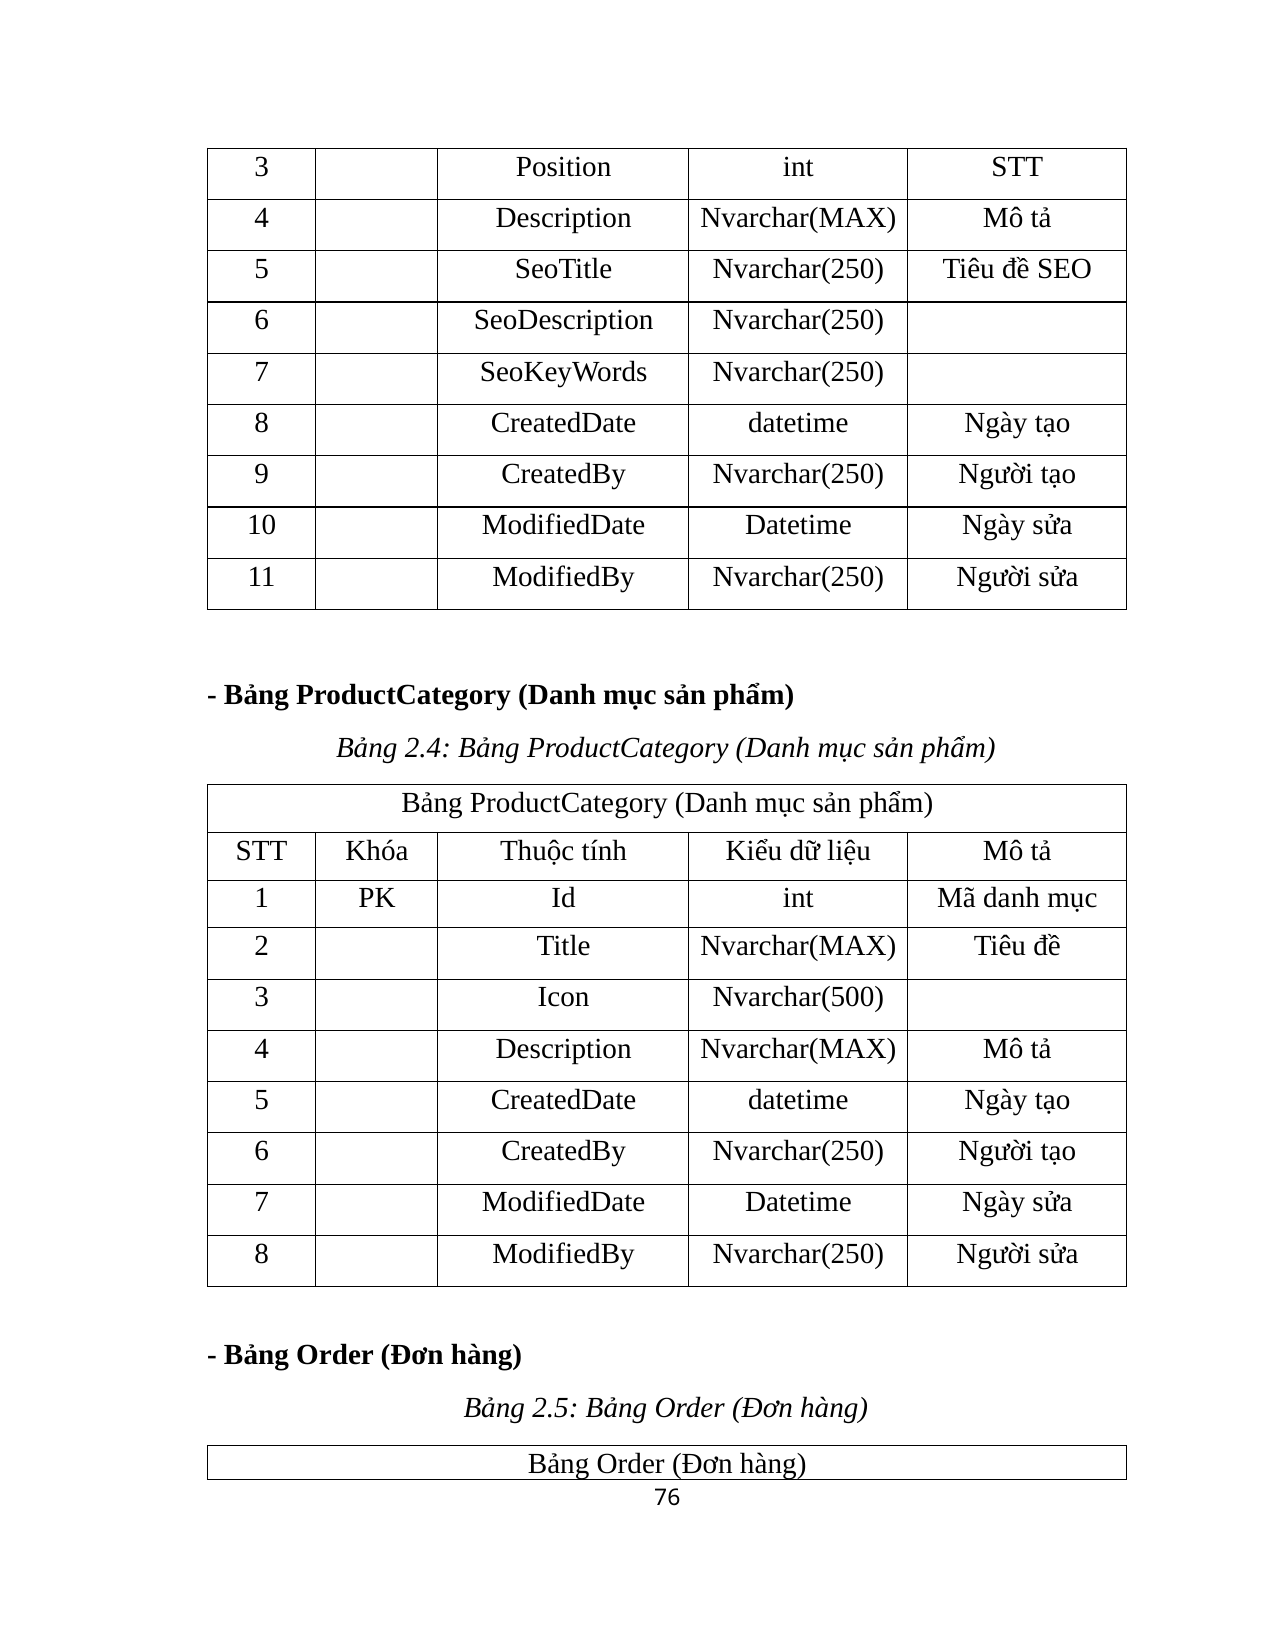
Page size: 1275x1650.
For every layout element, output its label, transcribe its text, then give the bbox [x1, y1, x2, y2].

table_cell CreatedBy [438, 456, 688, 506]
table_cell Nvarchar(250) [689, 251, 907, 301]
table_cell int [689, 149, 907, 199]
table_cell Ngày sửa [908, 508, 1126, 558]
table_cell Nvarchar(MAX) [689, 1031, 907, 1081]
table_cell [316, 1133, 437, 1183]
table_cell Id [438, 881, 688, 927]
table_cell [316, 980, 437, 1030]
table_cell [908, 980, 1126, 1030]
table_cell Ngày tạo [908, 405, 1126, 455]
table_cell [908, 303, 1126, 353]
table_cell CreatedDate [438, 405, 688, 455]
table_cell 8 [208, 405, 315, 455]
table_cell ModifiedDate [438, 1185, 688, 1235]
table_cell [316, 928, 437, 978]
table_cell [316, 559, 437, 609]
table_cell [316, 1236, 437, 1286]
table_cell 6 [208, 1133, 315, 1183]
table_cell 6 [208, 303, 315, 353]
table_cell STT [208, 833, 315, 879]
text - Bảng Order (Đơn hàng) [207, 1337, 1127, 1371]
table_cell PK [316, 881, 437, 927]
table_cell Khóa [316, 833, 437, 879]
table_cell CreatedDate [438, 1082, 688, 1132]
table_cell Thuộc tính [438, 833, 688, 879]
table_cell 3 [208, 980, 315, 1030]
table_cell [316, 200, 437, 250]
table_cell 8 [208, 1236, 315, 1286]
table_cell CreatedBy [438, 1133, 688, 1183]
table_cell ModifiedDate [438, 508, 688, 558]
table_cell ModifiedBy [438, 559, 688, 609]
table_cell 4 [208, 1031, 315, 1081]
table_cell int [689, 881, 907, 927]
table_cell STT [908, 149, 1126, 199]
table_cell Người tạo [908, 1133, 1126, 1183]
table_cell [316, 1185, 437, 1235]
table_cell Position [438, 149, 688, 199]
table_cell 11 [208, 559, 315, 609]
table_cell [908, 354, 1126, 404]
table_cell [316, 251, 437, 301]
table_cell Datetime [689, 1185, 907, 1235]
table_cell [316, 354, 437, 404]
table_cell 10 [208, 508, 315, 558]
table_cell Icon [438, 980, 688, 1030]
table_cell SeoTitle [438, 251, 688, 301]
table_cell SeoKeyWords [438, 354, 688, 404]
text - Bảng ProductCategory (Danh mục sản phẩm) [207, 677, 1127, 711]
table_cell Kiểu dữ liệu [689, 833, 907, 879]
table_cell ModifiedBy [438, 1236, 688, 1286]
table_cell Tiêu đề SEO [908, 251, 1126, 301]
table_cell Title [438, 928, 688, 978]
table_cell Người tạo [908, 456, 1126, 506]
table_cell Người sửa [908, 1236, 1126, 1286]
table_cell 2 [208, 928, 315, 978]
table_cell Tiêu đề [908, 928, 1126, 978]
table_cell Mô tả [908, 1031, 1126, 1081]
table_cell [316, 1031, 437, 1081]
table_cell Người sửa [908, 559, 1126, 609]
table_cell 1 [208, 881, 315, 927]
table_header Bảng ProductCategory (Danh mục sản phẩm) [208, 785, 1126, 832]
table_cell Nvarchar(250) [689, 1133, 907, 1183]
table_cell 3 [208, 149, 315, 199]
table_cell SeoDescription [438, 303, 688, 353]
table_cell Mô tả [908, 200, 1126, 250]
table_cell Nvarchar(250) [689, 354, 907, 404]
text Bảng 2.4: Bảng ProductCategory (Danh mục sản phẩm) [207, 730, 1127, 763]
table_cell Nvarchar(500) [689, 980, 907, 1030]
table_cell 9 [208, 456, 315, 506]
table_cell [316, 303, 437, 353]
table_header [208, 1446, 1126, 1479]
table_cell [316, 405, 437, 455]
table_cell 5 [208, 1082, 315, 1132]
table_cell [316, 456, 437, 506]
table_cell Nvarchar(250) [689, 559, 907, 609]
table_cell datetime [689, 405, 907, 455]
table_cell Mô tả [908, 833, 1126, 879]
table_cell Description [438, 1031, 688, 1081]
table_cell 7 [208, 1185, 315, 1235]
table_cell Nvarchar(250) [689, 1236, 907, 1286]
text Bảng 2.5: Bảng Order (Đơn hàng) [207, 1390, 1127, 1424]
table_cell 4 [208, 200, 315, 250]
table_cell Nvarchar(MAX) [689, 200, 907, 250]
table_cell Ngày tạo [908, 1082, 1126, 1132]
table_cell Nvarchar(250) [689, 303, 907, 353]
table_cell Datetime [689, 508, 907, 558]
table_cell Description [438, 200, 688, 250]
table_cell Nvarchar(MAX) [689, 928, 907, 978]
table_cell datetime [689, 1082, 907, 1132]
table_cell Nvarchar(250) [689, 456, 907, 506]
table_cell Mã danh mục [908, 881, 1126, 927]
table_cell [316, 149, 437, 199]
table_cell [316, 508, 437, 558]
table_cell 7 [208, 354, 315, 404]
table_cell 5 [208, 251, 315, 301]
table_cell [316, 1082, 437, 1132]
table_cell Ngày sửa [908, 1185, 1126, 1235]
